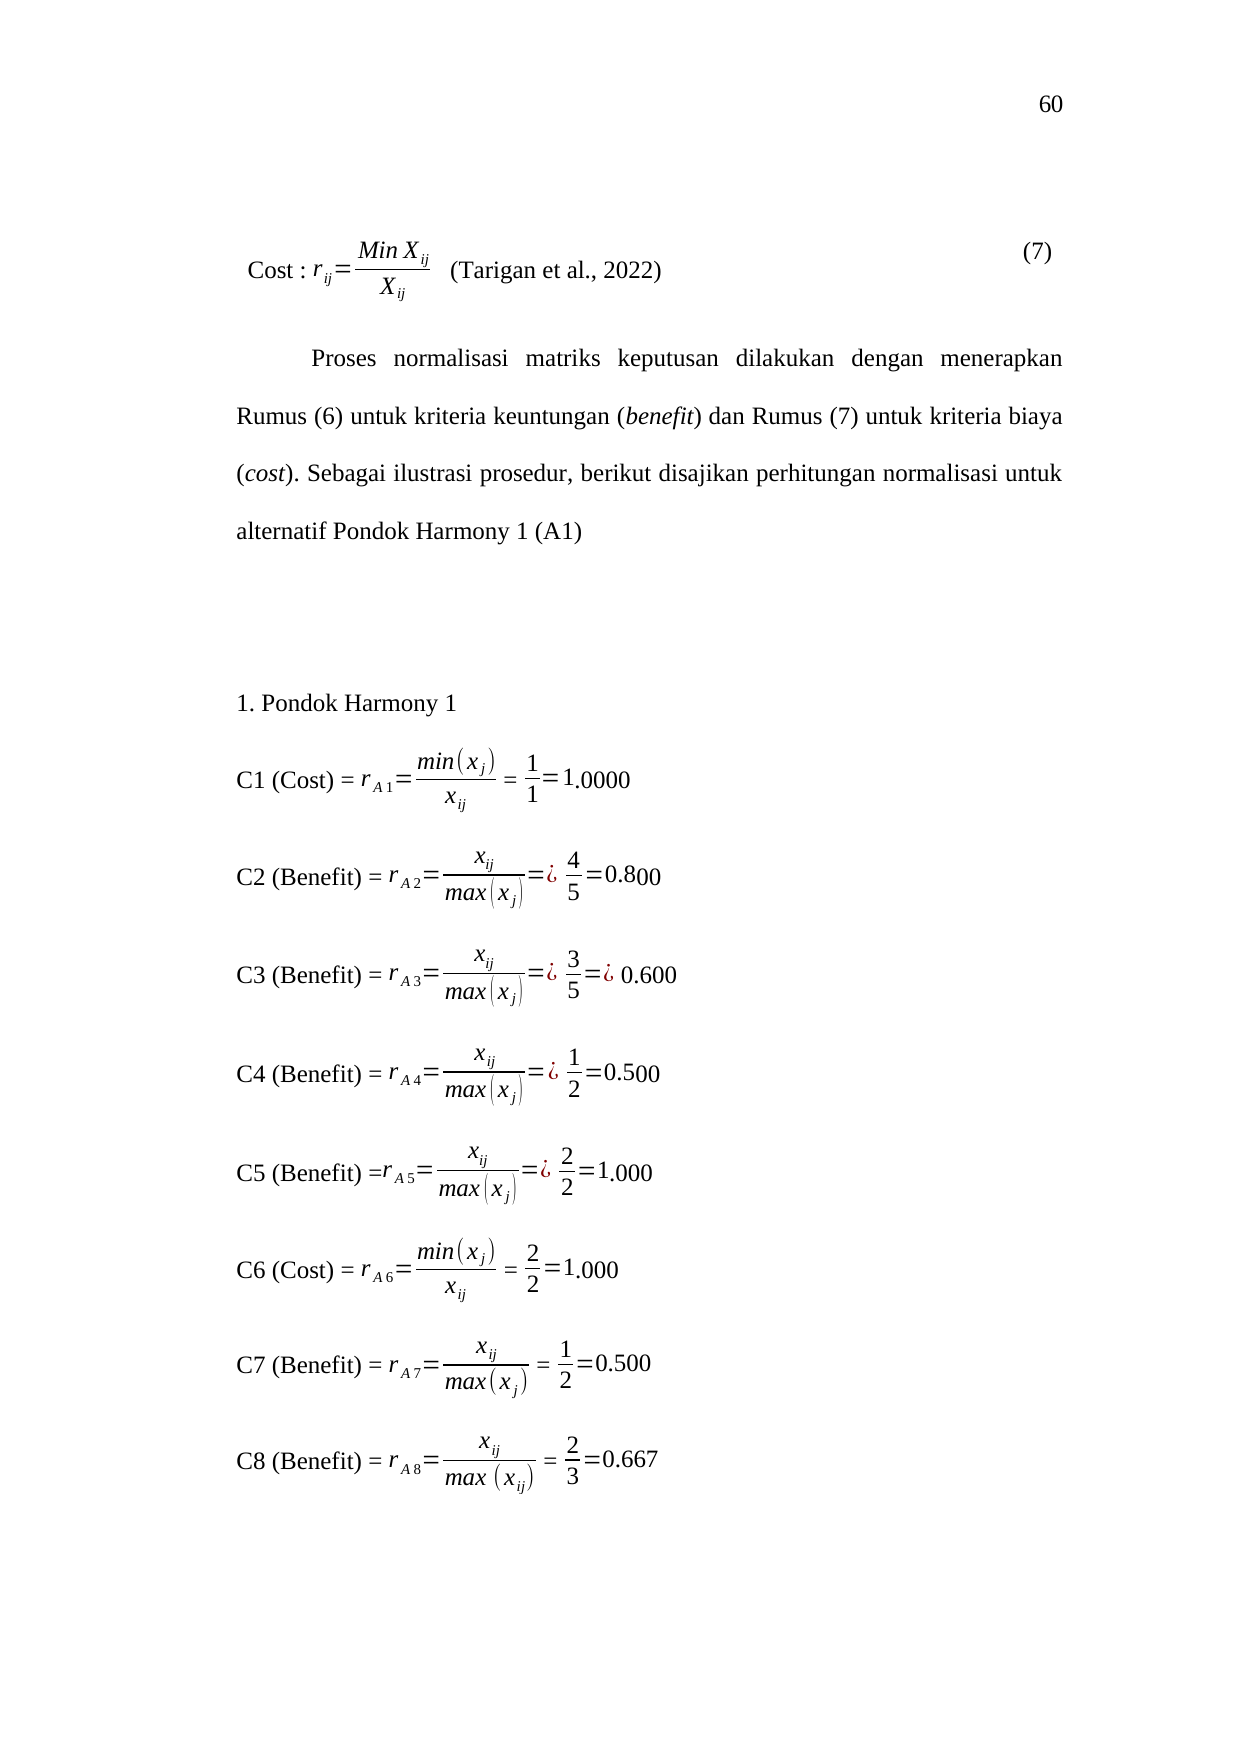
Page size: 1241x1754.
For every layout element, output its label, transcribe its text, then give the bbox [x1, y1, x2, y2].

text C3 (Benefit) = 0.600 [236, 940, 1063, 1010]
text 1. Pondok Harmony 1 [236, 688, 1063, 717]
text C5 (Benefit) = .000 [236, 1137, 1063, 1207]
table_header Cost : [236, 236, 1011, 343]
text C7 (Benefit) = = [236, 1331, 1063, 1398]
text C1 (Cost) = = .0000 [236, 746, 1063, 813]
text C4 (Benefit) = 00 [236, 1038, 1063, 1108]
text C6 (Cost) = = .000 [236, 1236, 1063, 1303]
text C2 (Benefit) = 00 [236, 841, 1063, 911]
text Proses normalisasi matriks keputusan dilakukan dengan menerapkan Rumus (6) untuk kriteria keuntungan (benefit) dan Rumus (7) untuk kriteria biaya (cost). Sebagai ilustrasi prosedur, berikut disajikan perhitungan normalisasi untuk alternatif Pondok Harmony 1 (A1) [236, 343, 1063, 544]
text C8 (Benefit) = = [236, 1427, 1063, 1494]
table_header (7) [1011, 236, 1063, 343]
